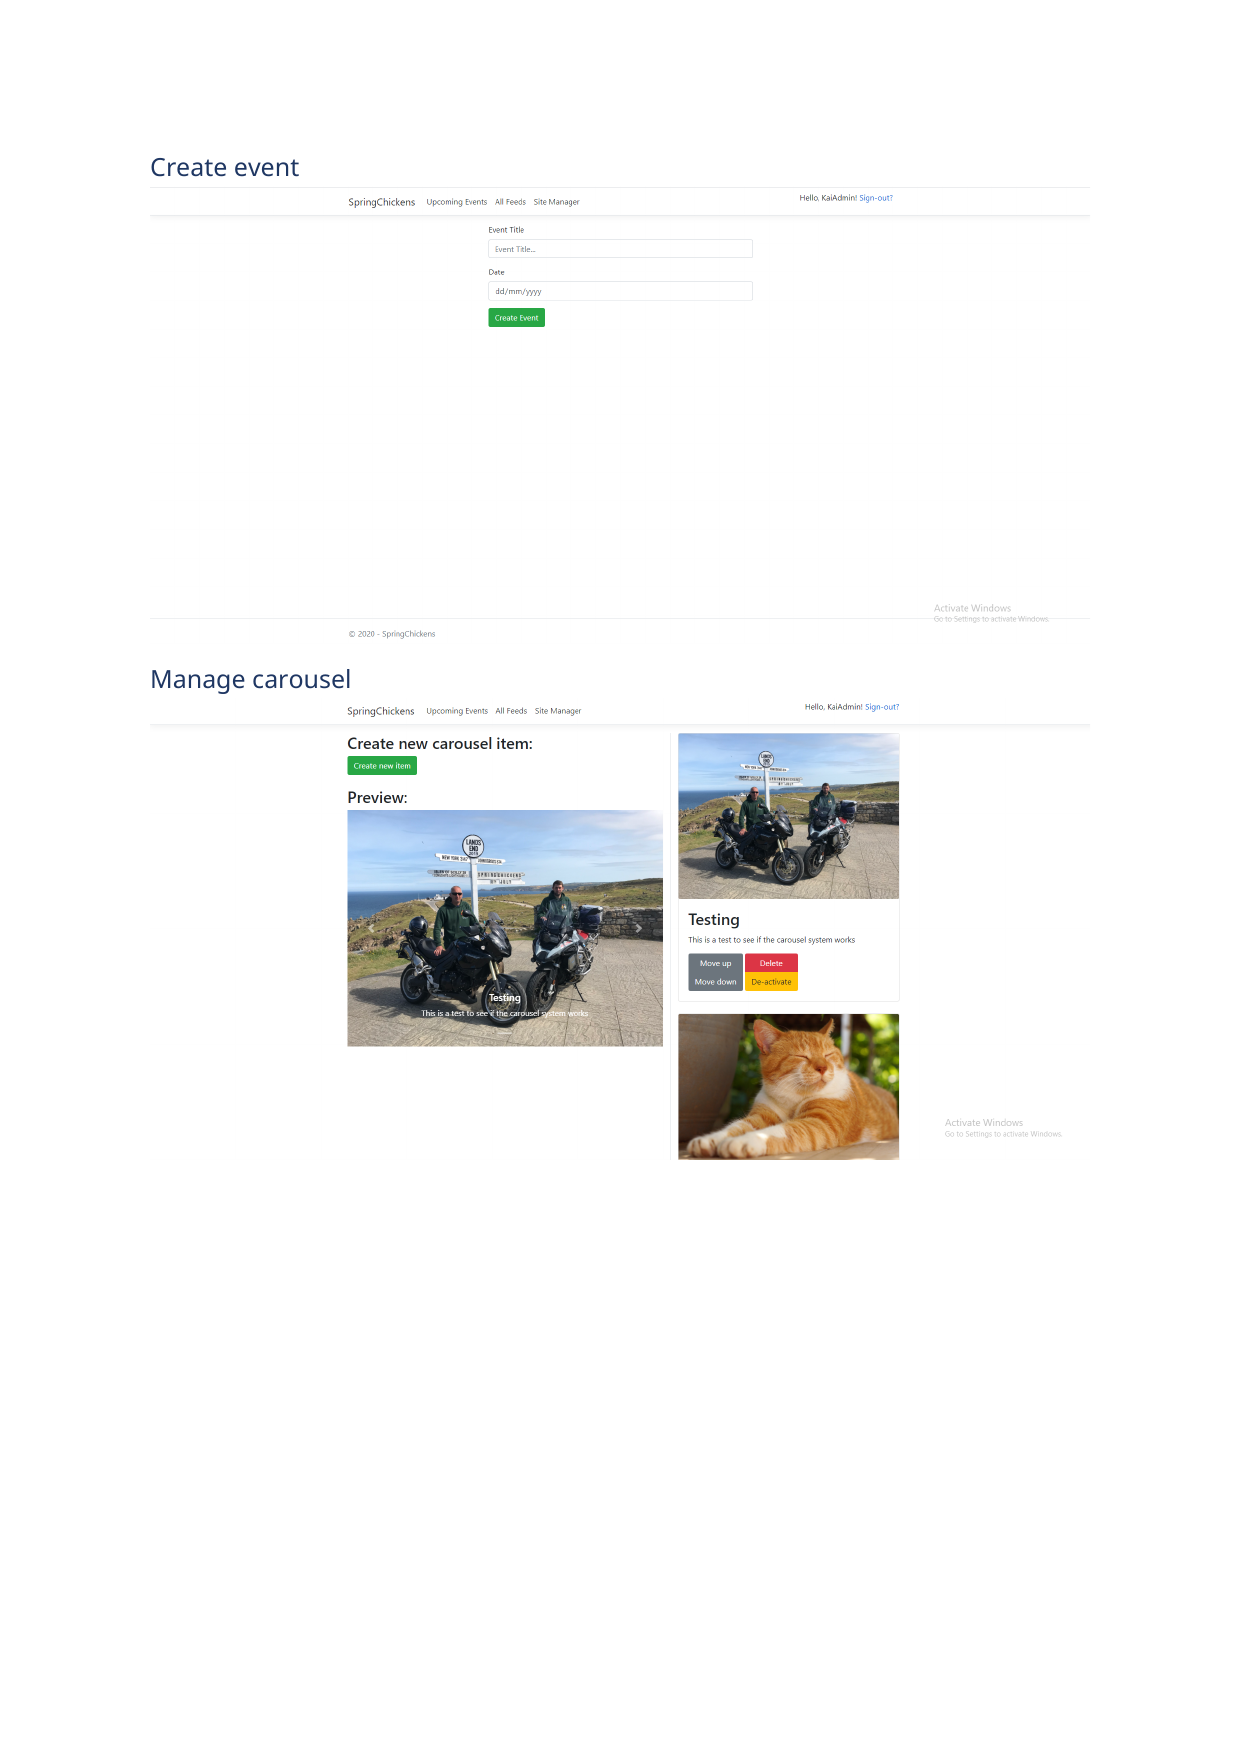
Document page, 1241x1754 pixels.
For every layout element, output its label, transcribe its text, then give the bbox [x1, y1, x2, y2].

subtitle Manage carousel [150, 662, 1090, 696]
picture [150, 186, 1091, 644]
picture [150, 698, 1091, 1160]
subtitle Create event [150, 150, 1090, 184]
